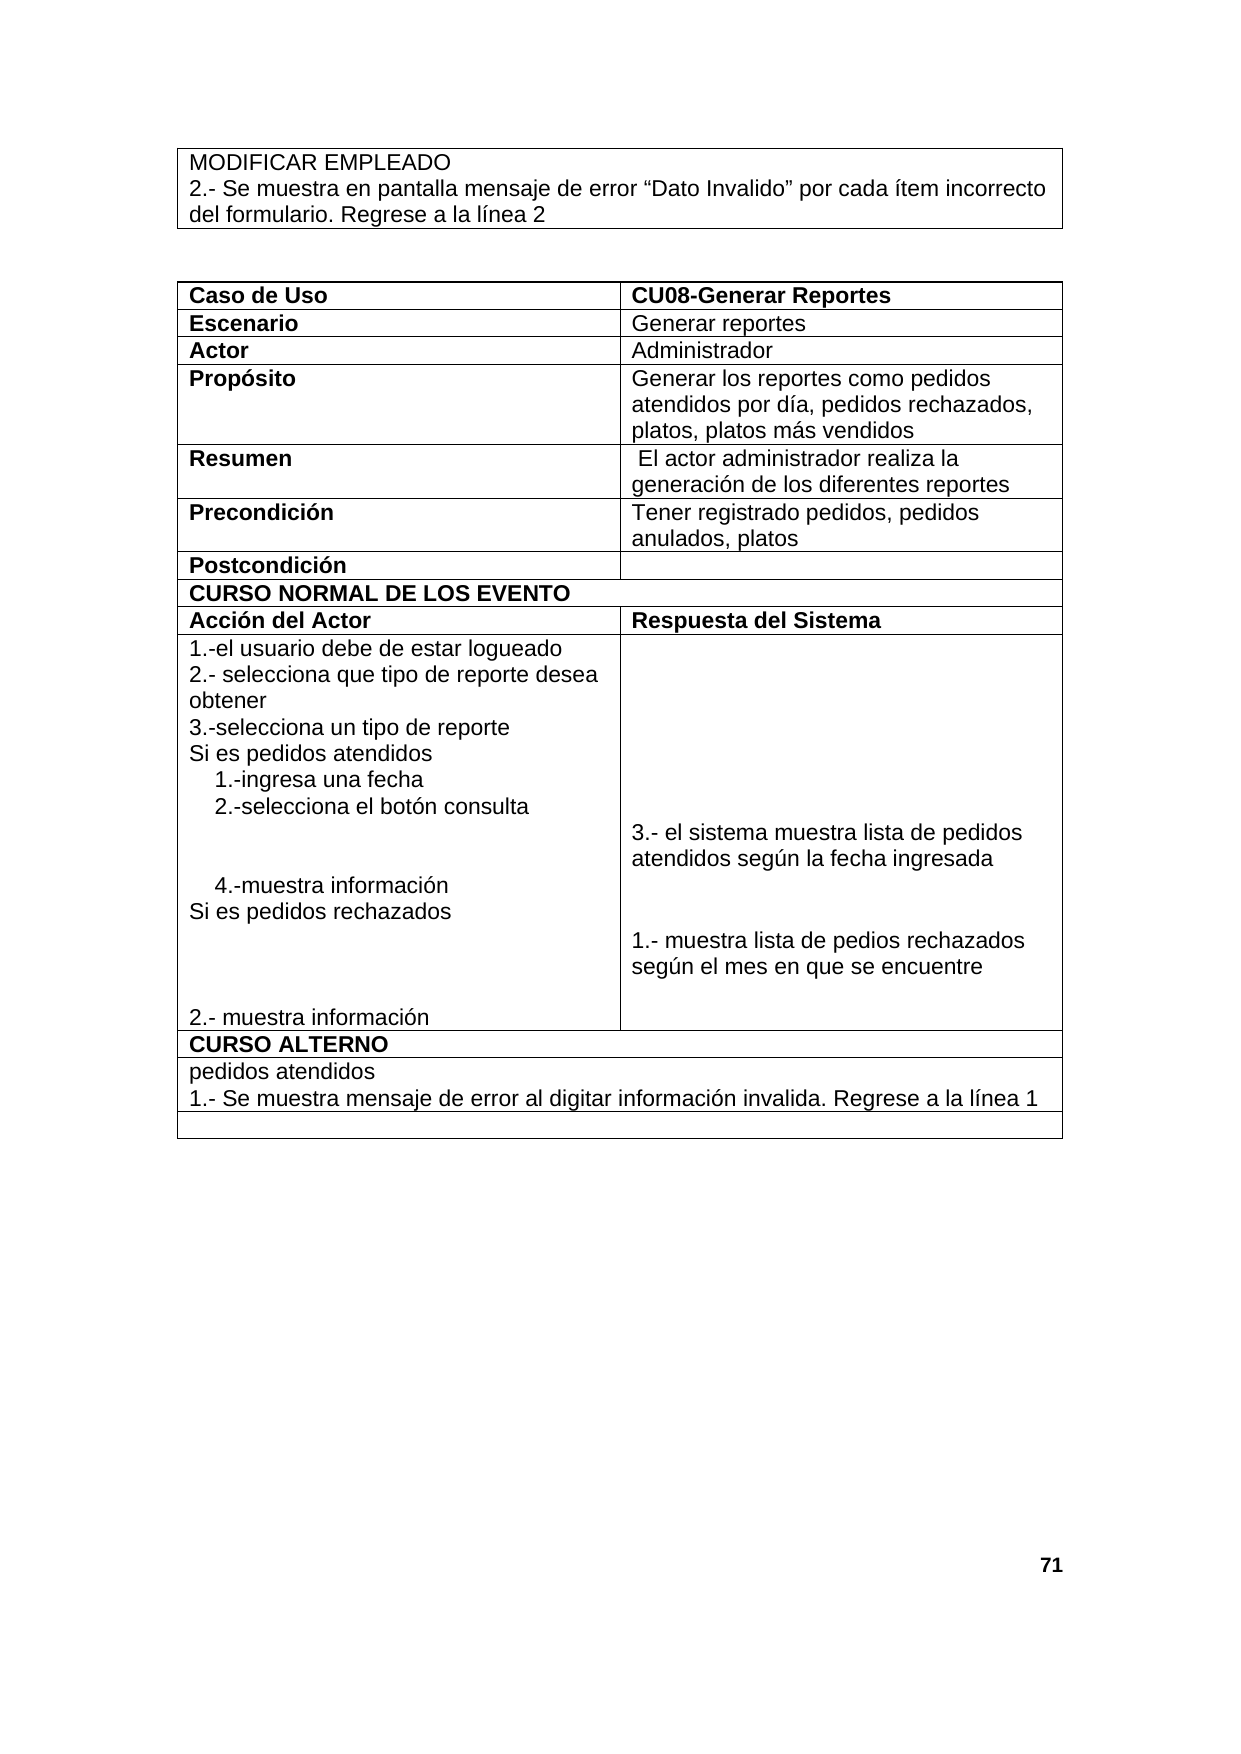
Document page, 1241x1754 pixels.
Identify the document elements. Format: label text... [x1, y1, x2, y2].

table_cell Precondición [178, 499, 620, 551]
table_cell Generar reportes [621, 310, 1062, 336]
table_cell pedidos atendidos 1.- Se muestra mensaje de error al digitar información invalida. Regrese a la línea 1 [178, 1058, 1062, 1111]
table_cell Generar los reportes como pedidos atendidos por día, pedidos rechazados, platos, platos más vendidos [621, 365, 1062, 444]
table_cell 1.-el usuario debe de estar logueado 2.- selecciona que tipo de reporte desea obtener 3.-selecciona un tipo de reporte Si es pedidos atendidos 1.-ingresa una fecha 2.-selecciona el botón consulta 4.-muestra información Si es pedidos rechazados 2.- muestra información [178, 635, 620, 1030]
table_cell MODIFICAR EMPLEADO 2.- Se muestra en pantalla mensaje de error “Dato Invalido” por cada ítem incorrecto del formulario. Regrese a la línea 2 [178, 149, 1062, 228]
table_cell Tener registrado pedidos, pedidos anulados, platos [621, 499, 1062, 551]
table_header Caso de Uso [178, 283, 620, 309]
table_cell El actor administrador realiza la generación de los diferentes reportes [621, 445, 1062, 497]
table_cell [178, 1112, 1062, 1138]
table_cell Propósito [178, 365, 620, 444]
table_cell Actor [178, 337, 620, 364]
table_cell Acción del Actor [178, 607, 620, 633]
table_cell 3.- el sistema muestra lista de pedidos atendidos según la fecha ingresada 1.- muestra lista de pedios rechazados según el mes en que se encuentre [621, 635, 1062, 1030]
table_header CU08-Generar Reportes [621, 283, 1062, 309]
table_cell CURSO NORMAL DE LOS EVENTO [178, 580, 1062, 606]
table_cell Escenario [178, 310, 620, 336]
table_cell CURSO ALTERNO [178, 1031, 1062, 1057]
table_cell Administrador [621, 337, 1062, 364]
table_cell Respuesta del Sistema [621, 607, 1062, 633]
table_cell Postcondición [178, 552, 620, 579]
table_cell [621, 552, 1062, 579]
table_cell Resumen [178, 445, 620, 497]
